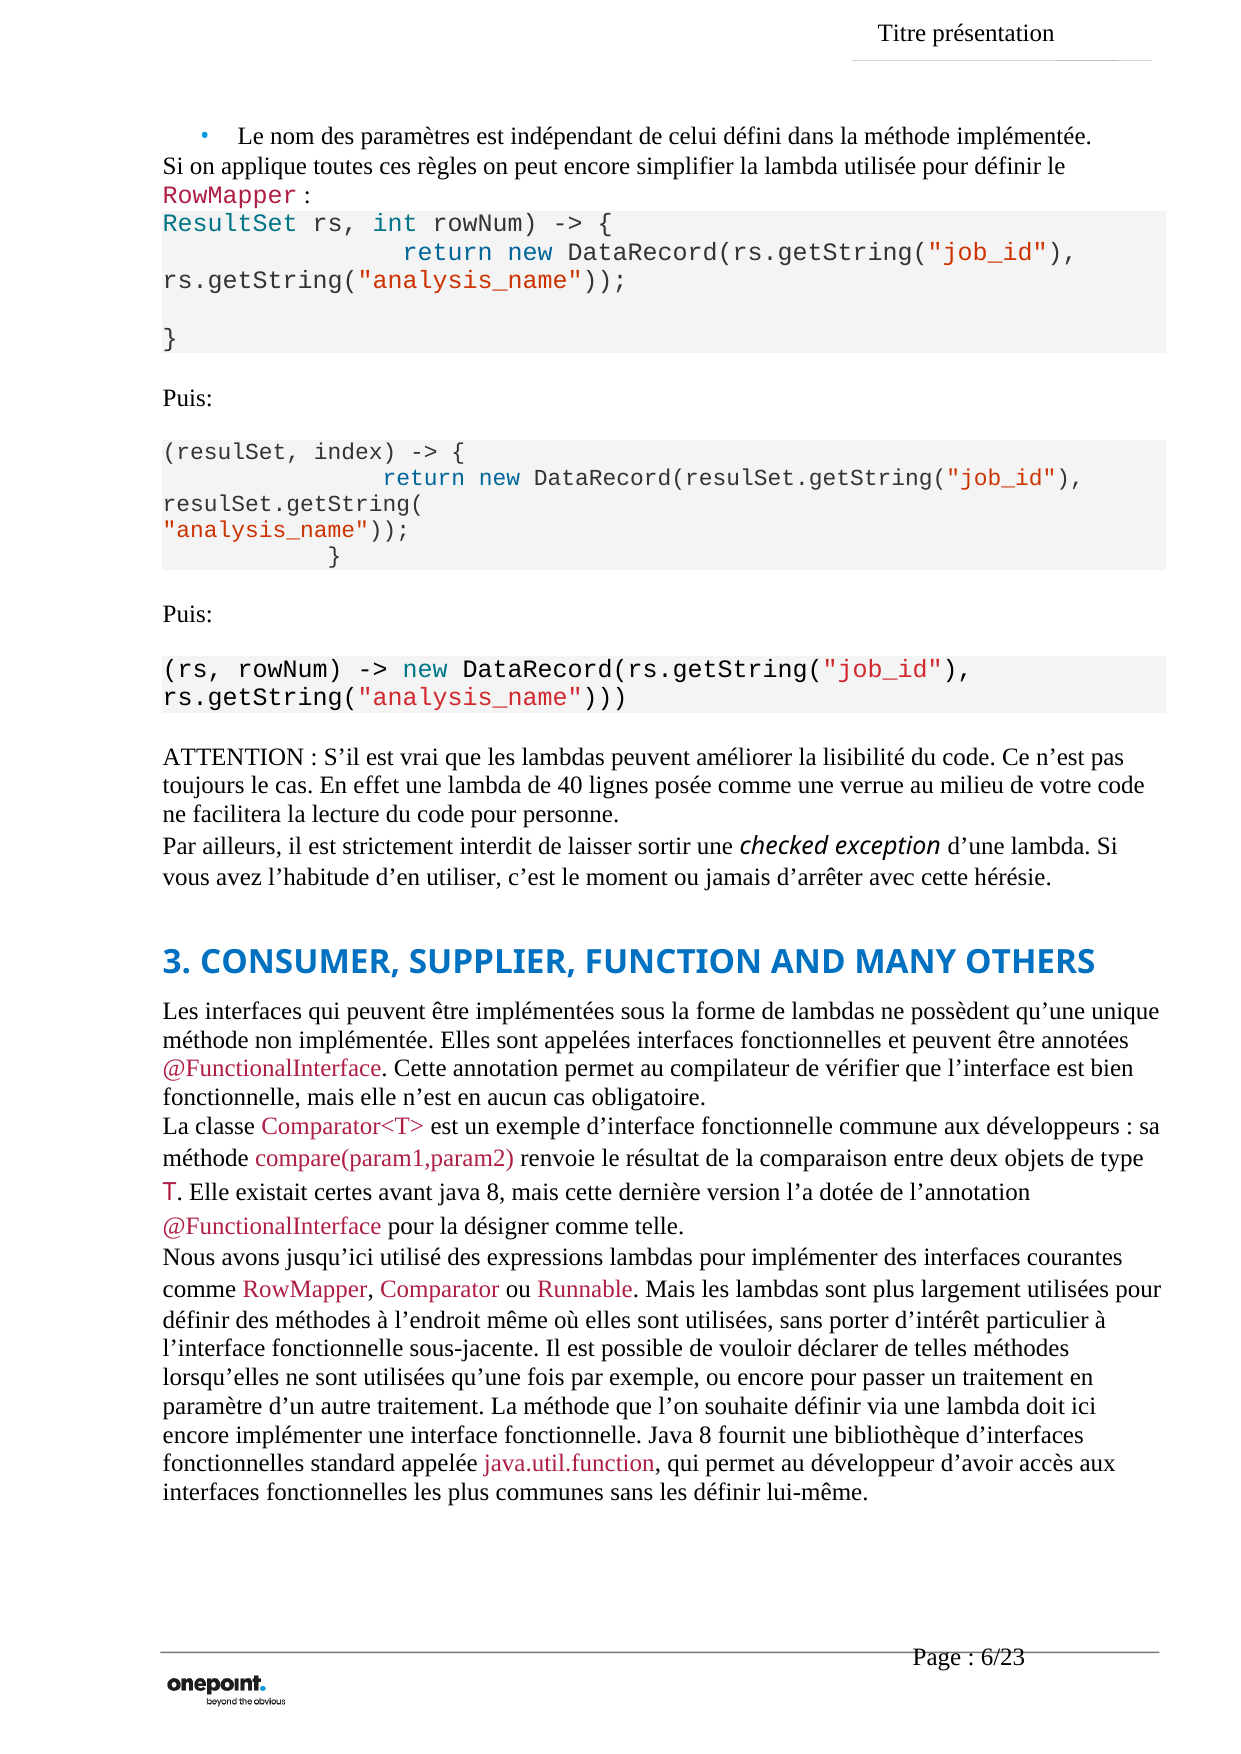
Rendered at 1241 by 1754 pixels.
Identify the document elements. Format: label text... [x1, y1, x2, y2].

text Puis: [162, 383, 1166, 440]
list CONSUMER, SUPPLIER, FUNCTION AND MANY OTHERS [162, 938, 1166, 983]
text ATTENTION : S’il est vrai que les lambdas peuvent améliorer la lisibilité du code. Ce n’est pas toujours le cas. En effet une lambda de 40 lignes posée comme une verrue au milieu de votre code ne facilitera la lecture du code pour personne. [162, 742, 1166, 828]
text Puis: [162, 599, 1166, 627]
text return new DataRecord(rs.getString("job_id"), rs.getString("analysis_name")); [162, 239, 1166, 296]
text La classe Comparator<T> est un exemple d’interface fonctionnelle commune aux développeurs : sa méthode compare(param1,param2) renvoie le résultat de la comparaison entre deux objets de type T. Elle existait certes avant java 8, mais cette dernière version l’a dotée de l’annotation @FunctionalInterface pour la désigner comme telle. [162, 1111, 1166, 1242]
text (rs, rowNum) -> new DataRecord(rs.getString("job_id"), rs.getString("analysis_name"))) [162, 656, 1166, 713]
text "analysis_name")); [162, 518, 1166, 544]
text return new DataRecord(resulSet.getString("job_id"), resulSet.getString( [162, 466, 1166, 518]
picture [162, 1656, 294, 1722]
text Les interfaces qui peuvent être implémentées sous la forme de lambdas ne possèdent qu’une unique méthode non implémentée. Elles sont appelées interfaces fonctionnelles et peuvent être annotées @FunctionalInterface. Cette annotation permet au compilateur de vérifier que l’interface est bien fonctionnelle, mais elle n’est en aucun cas obligatoire. [162, 996, 1166, 1111]
text Nous avons jusqu’ici utilisé des expressions lambdas pour implémenter des interfaces courantes comme RowMapper, Comparator ou Runnable. Mais les lambdas sont plus largement utilisées pour définir des méthodes à l’endroit même où elles sont utilisées, sans porter d’intérêt particulier à l’interface fonctionnelle sous-jacente. Il est possible de vouloir déclarer de telles méthodes lorsqu’elles ne sont utilisées qu’une fois par exemple, ou encore pour passer un traitement en paramètre d’un autre traitement. La méthode que l’on souhaite définir via une lambda doit ici encore implémenter une interface fonctionnelle. Java 8 fournit une bibliothèque d’interfaces fonctionnelles standard appelée java.util.function, qui permet au développeur d’avoir accès aux interfaces fonctionnelles les plus communes sans les définir lui-même. [162, 1242, 1166, 1506]
text ResultSet rs, int rowNum) -> { [162, 211, 1166, 239]
text Par ailleurs, il est strictement interdit de laisser sortir une checked exception d’une lambda. Si vous avez l’habitude d’en utiliser, c’est le moment ou jamais d’arrêter avec cette hérésie. [162, 828, 1166, 891]
list Le nom des paramètres est indépendant de celui défini dans la méthode implémentée. [200, 117, 1166, 151]
text } [162, 325, 1166, 353]
text } [162, 544, 1166, 570]
text (resulSet, index) -> { [162, 440, 1166, 466]
text Si on applique toutes ces règles on peut encore simplifier la lambda utilisée pour définir le RowMapper : [162, 151, 1166, 211]
